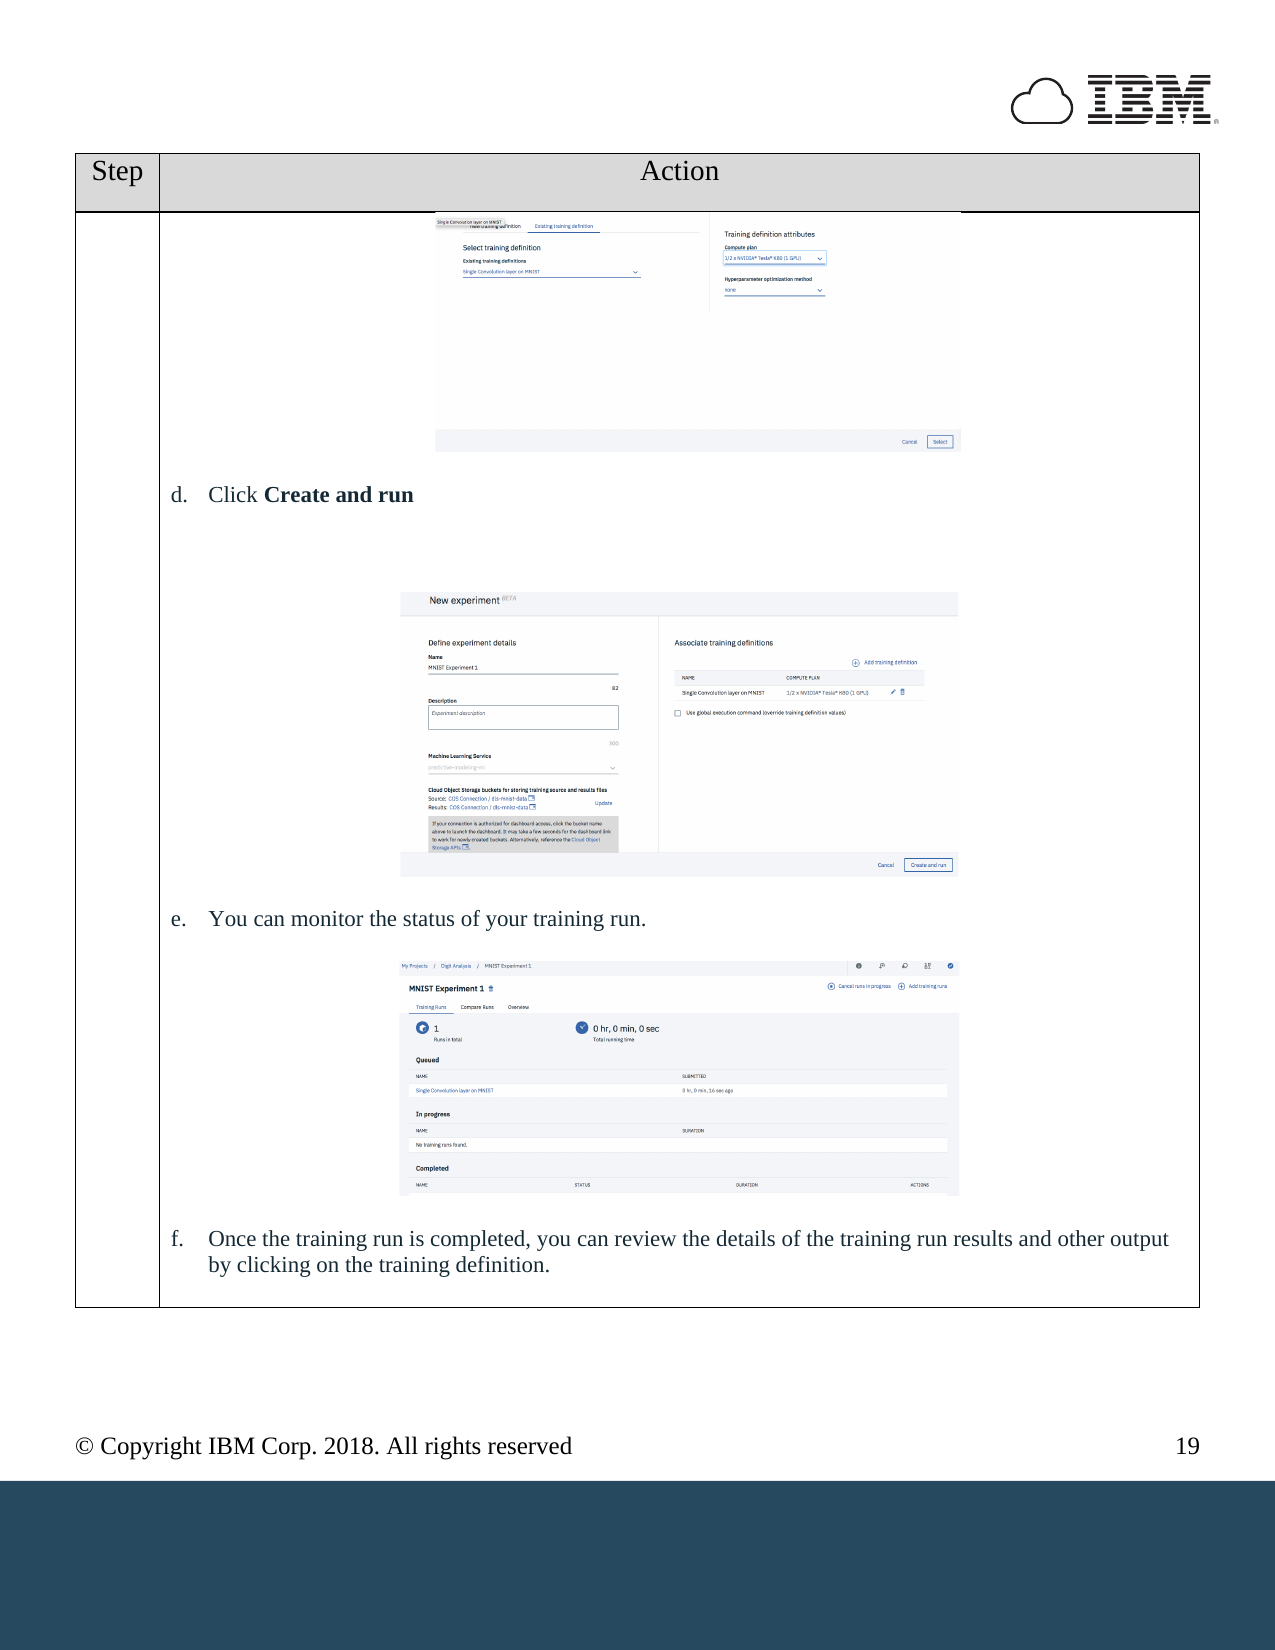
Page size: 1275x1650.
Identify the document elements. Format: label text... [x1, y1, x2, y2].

picture [399, 961, 960, 1196]
table_cell 3 [76, 213, 159, 1307]
picture [1088, 75, 1219, 124]
table_header Step [76, 154, 159, 211]
picture [400, 592, 959, 877]
table_header Action [160, 154, 1199, 211]
picture [1008, 76, 1076, 124]
picture [435, 212, 961, 452]
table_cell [160, 213, 1199, 1307]
